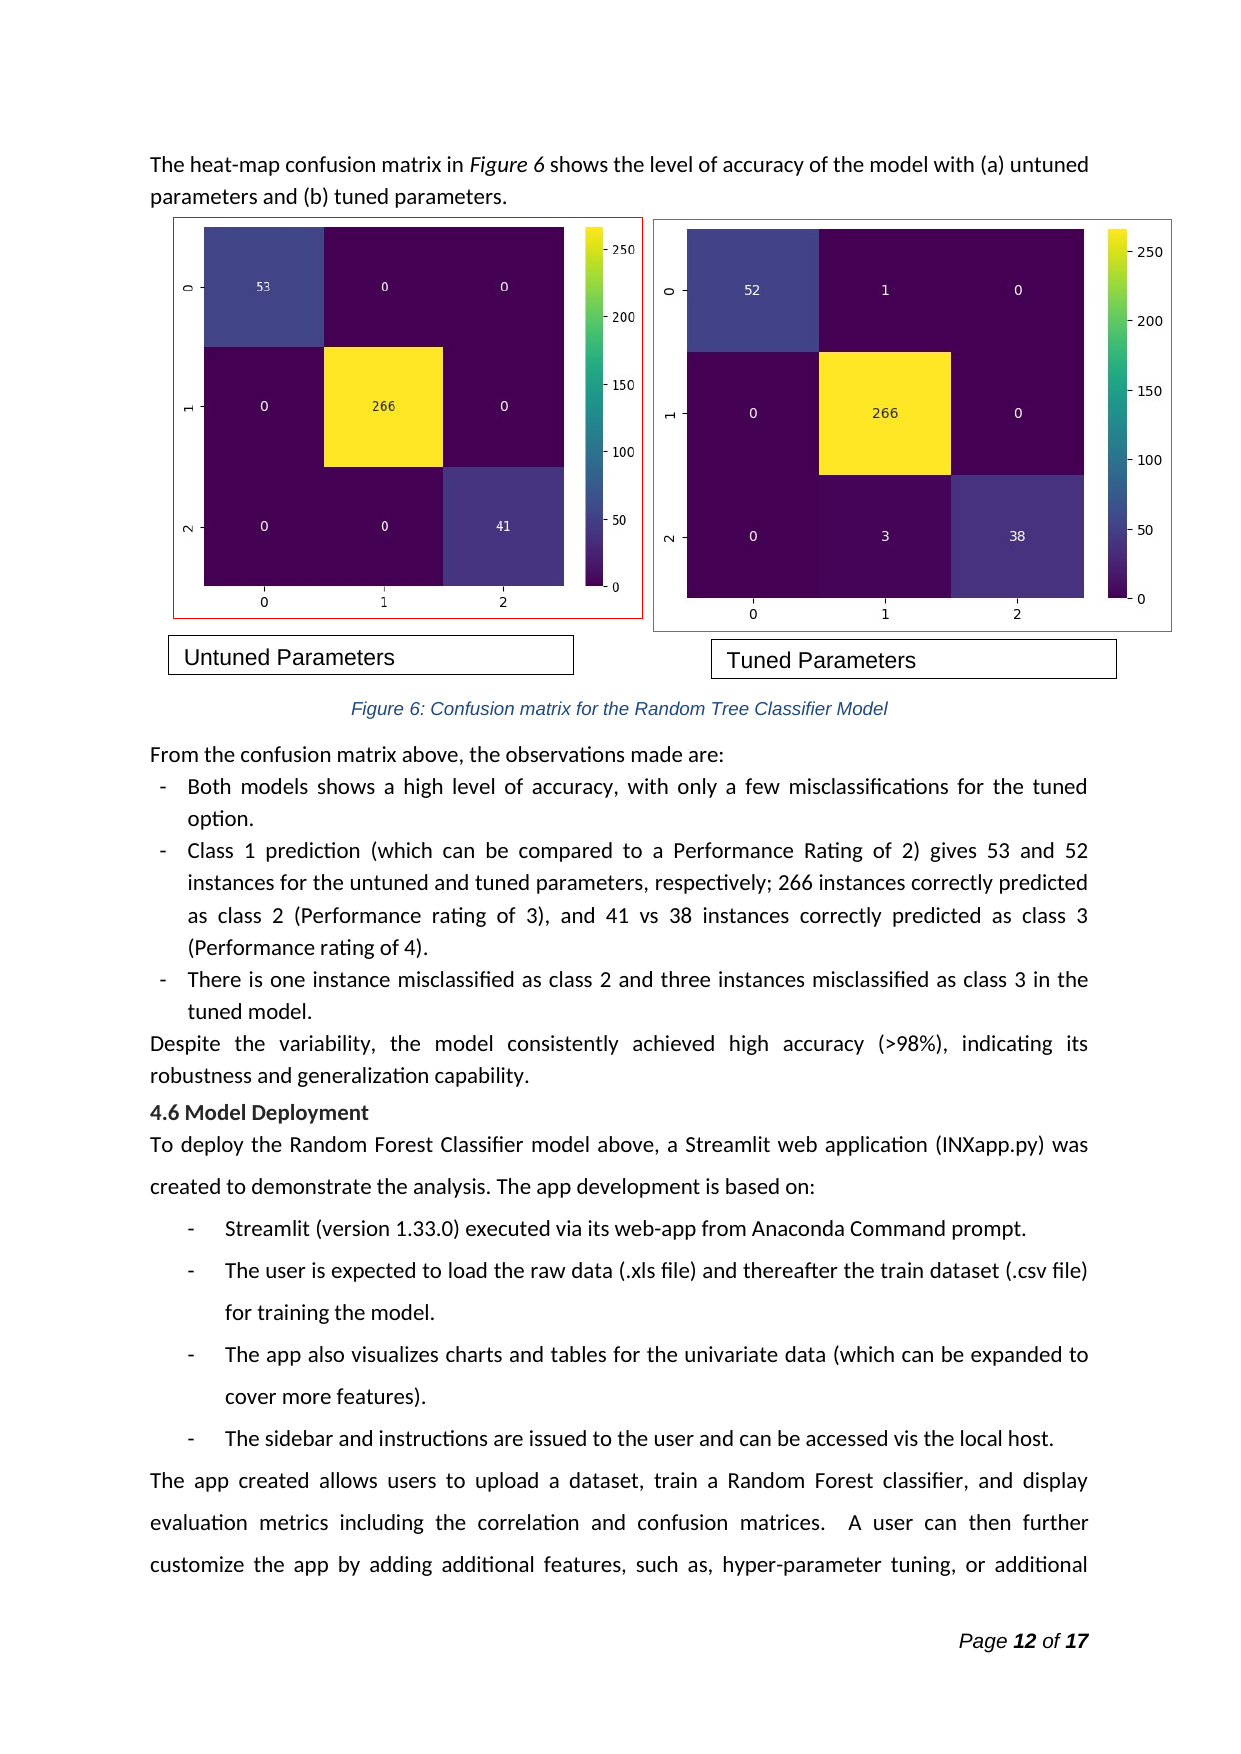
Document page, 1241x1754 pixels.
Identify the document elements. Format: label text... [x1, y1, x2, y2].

text Figure 6: Confusion matrix for the Random Tree Classifier Model [150, 697, 1090, 719]
list Both models shows a high level of accuracy, with only a few misclassifications for the tuned option. [159, 772, 1090, 832]
picture [174, 218, 642, 618]
text From the confusion matrix above, the observations made are: [150, 740, 1090, 768]
picture [654, 220, 1171, 631]
text The heat-map confusion matrix in Figure 6 shows the level of accuracy of the model with (a) untuned parameters and (b) tuned parameters. [150, 150, 1090, 210]
list Streamlit (version 1.33.0) executed via its web-app from Anaconda Command prompt. [187, 1214, 1090, 1242]
list The app also visualizes charts and tables for the univariate data (which can be expanded to cover more features). [187, 1340, 1090, 1410]
list There is one instance misclassified as class 2 and three instances misclassified as class 3 in the tuned model. [159, 965, 1090, 1025]
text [150, 1466, 1090, 1578]
subtitle 4.6 Model Deployment [150, 1098, 1090, 1126]
list The user is expected to load the raw data (.xls file) and thereafter the train dataset (.csv file) for training the model. [187, 1256, 1090, 1326]
list The sidebar and instructions are issued to the user and can be accessed vis the local host. [187, 1424, 1090, 1452]
text To deploy the Random Forest Classifier model above, a Streamlit web application (INXapp.py) was created to demonstrate the analysis. The app development is based on: [150, 1130, 1090, 1200]
text Despite the variability, the model consistently achieved high accuracy (>98%), indicating its robustness and generalization capability. [150, 1029, 1090, 1090]
list Class 1 prediction (which can be compared to a Performance Rating of 2) gives 53 and 52 instances for the untuned and tuned parameters, respectively; 266 instances correctly predicted as class 2 (Performance rating of 3), and 41 vs 38 instances correctly predicted as class 3 (Performance rating of 4). [159, 836, 1090, 961]
